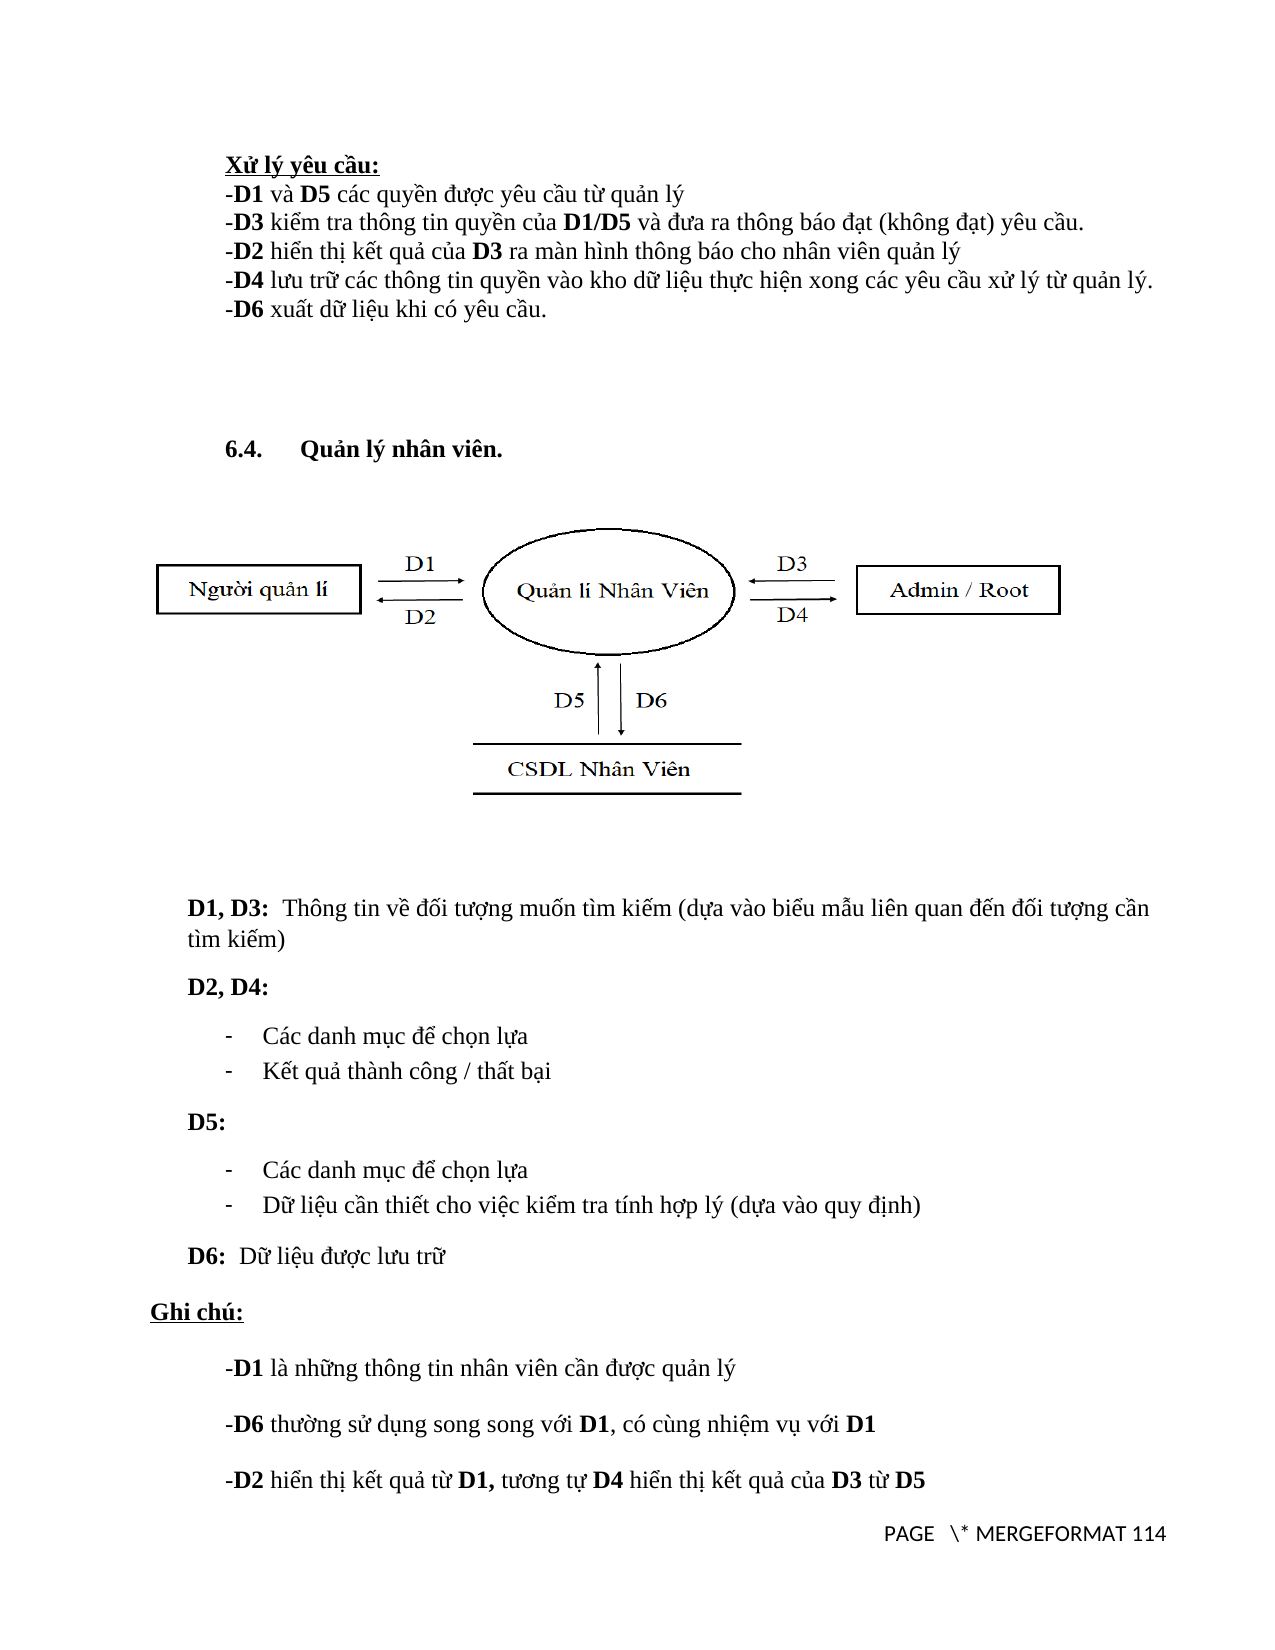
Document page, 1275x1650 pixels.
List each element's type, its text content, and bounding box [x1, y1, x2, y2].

text -D1 và D5 các quyền được yêu cầu từ quản lý [150, 179, 1167, 207]
text -D3 kiểm tra thông tin quyền của D1/D5 và đưa ra thông báo đạt (không đạt) yêu cầu. [225, 207, 1167, 236]
text Ghi chú: [150, 1297, 1167, 1326]
text D5: [187, 1107, 1167, 1135]
list Các danh mục để chọn lựa [225, 1154, 1167, 1185]
text -D4 lưu trữ các thông tin quyền vào kho dữ liệu thực hiện xong các yêu cầu xử lý từ quản lý. [225, 265, 1167, 294]
text D2, D4: [187, 972, 1167, 1001]
picture [150, 520, 1069, 805]
list Kết quả thành công / thất bại [225, 1055, 1167, 1086]
text D1, D3: Thông tin về đối tượng muốn tìm kiếm (dựa vào biểu mẫu liên quan đến đối tượng cần tìm kiếm) [187, 893, 1167, 953]
text D6: Dữ liệu được lưu trữ [187, 1241, 1167, 1270]
text -D6 thường sử dụng song song với D1, có cùng nhiệm vụ với D1 [150, 1409, 1167, 1438]
text -D1 là những thông tin nhân viên cần được quản lý [150, 1353, 1167, 1382]
list Quản lý nhân viên. [225, 434, 1167, 463]
list Các danh mục để chọn lựa [225, 1020, 1167, 1051]
list Dữ liệu cần thiết cho việc kiểm tra tính hợp lý (dựa vào quy định) [225, 1189, 1167, 1220]
text -D6 xuất dữ liệu khi có yêu cầu. [225, 294, 1167, 322]
text -D2 hiển thị kết quả từ D1, tương tự D4 hiển thị kết quả của D3 từ D5 [150, 1465, 1167, 1494]
text -D2 hiển thị kết quả của D3 ra màn hình thông báo cho nhân viên quản lý [225, 236, 1167, 265]
text Xử lý yêu cầu: [225, 150, 1167, 179]
